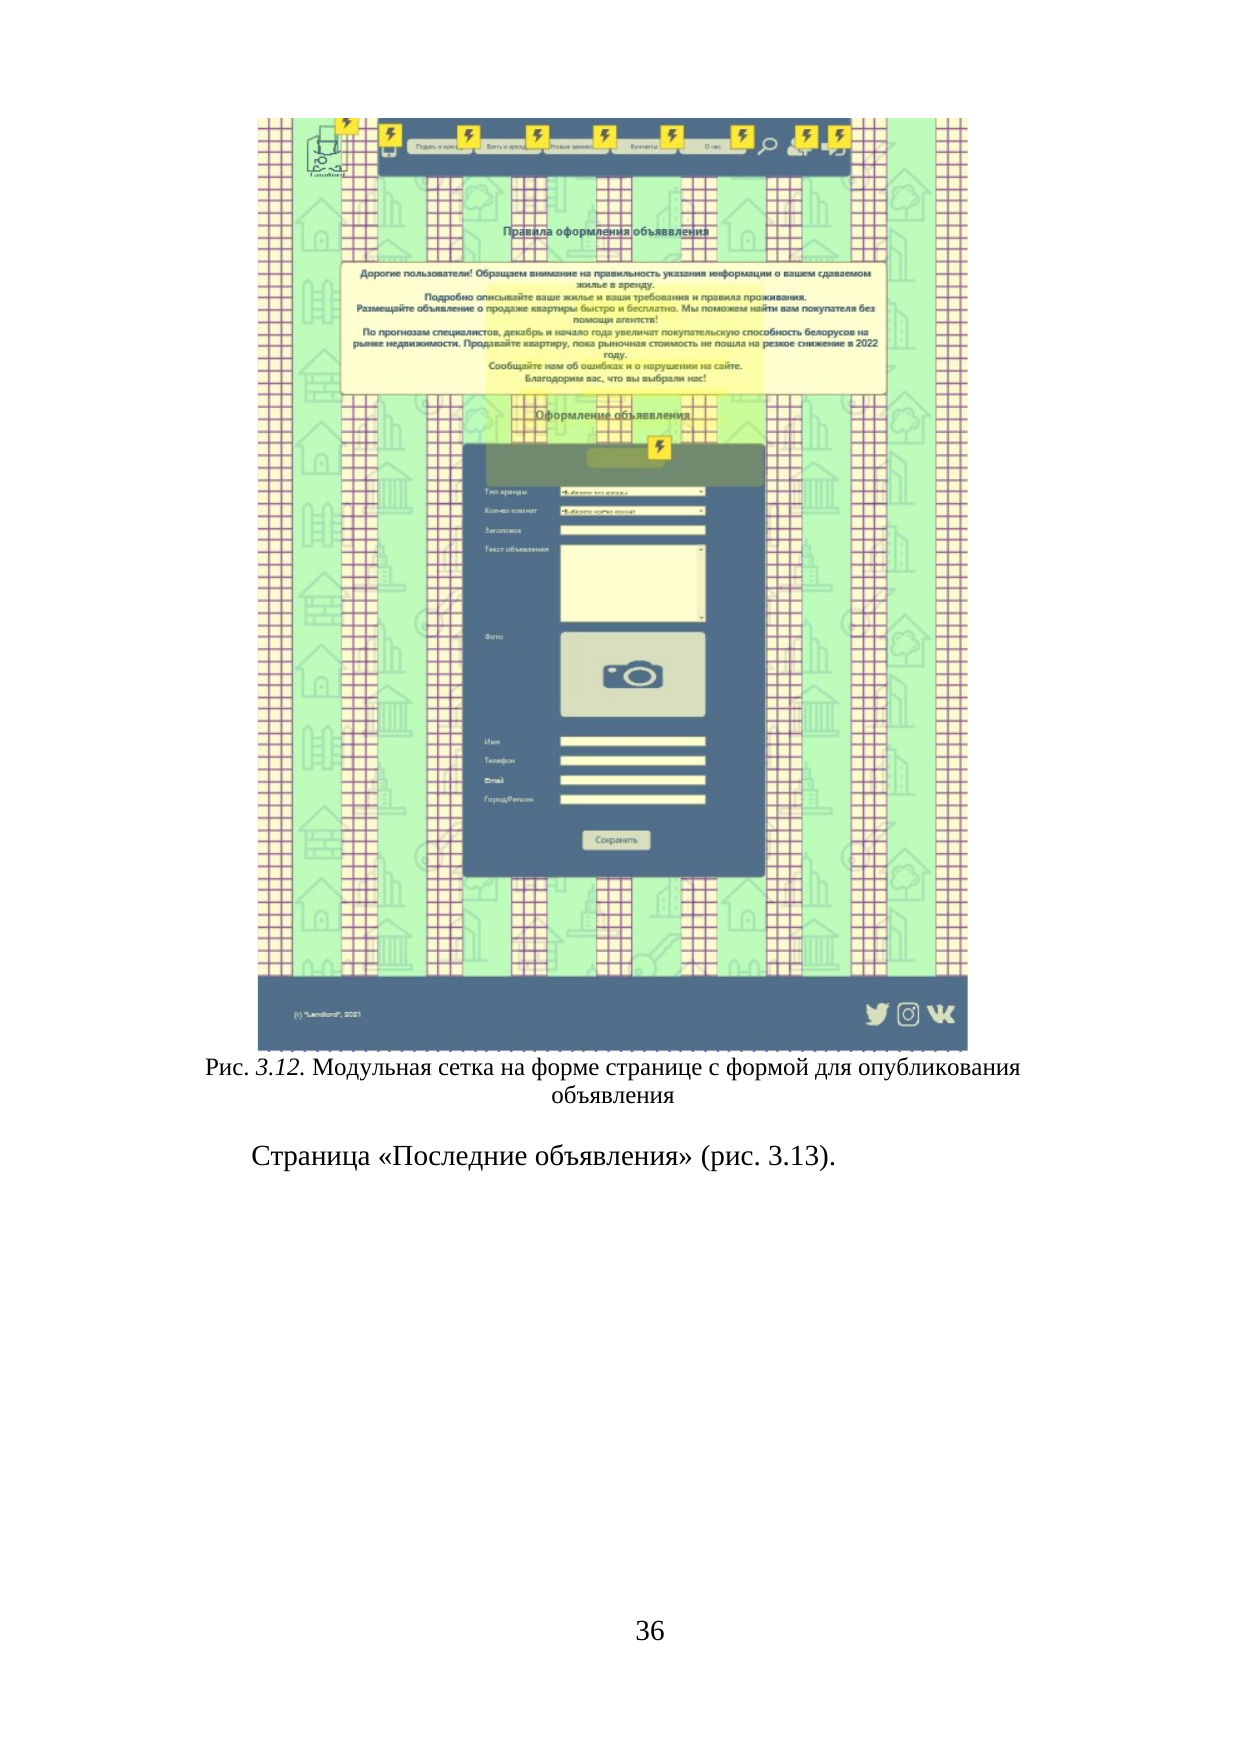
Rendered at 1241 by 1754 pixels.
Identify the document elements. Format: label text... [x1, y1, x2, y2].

text Страница «Последние объявления» (рис. 3.13). [177, 1138, 1048, 1172]
text Рис. 3.12. Модульная сетка на форме странице с формой для опубликования объявления [177, 1052, 1048, 1109]
picture [257, 118, 968, 1052]
